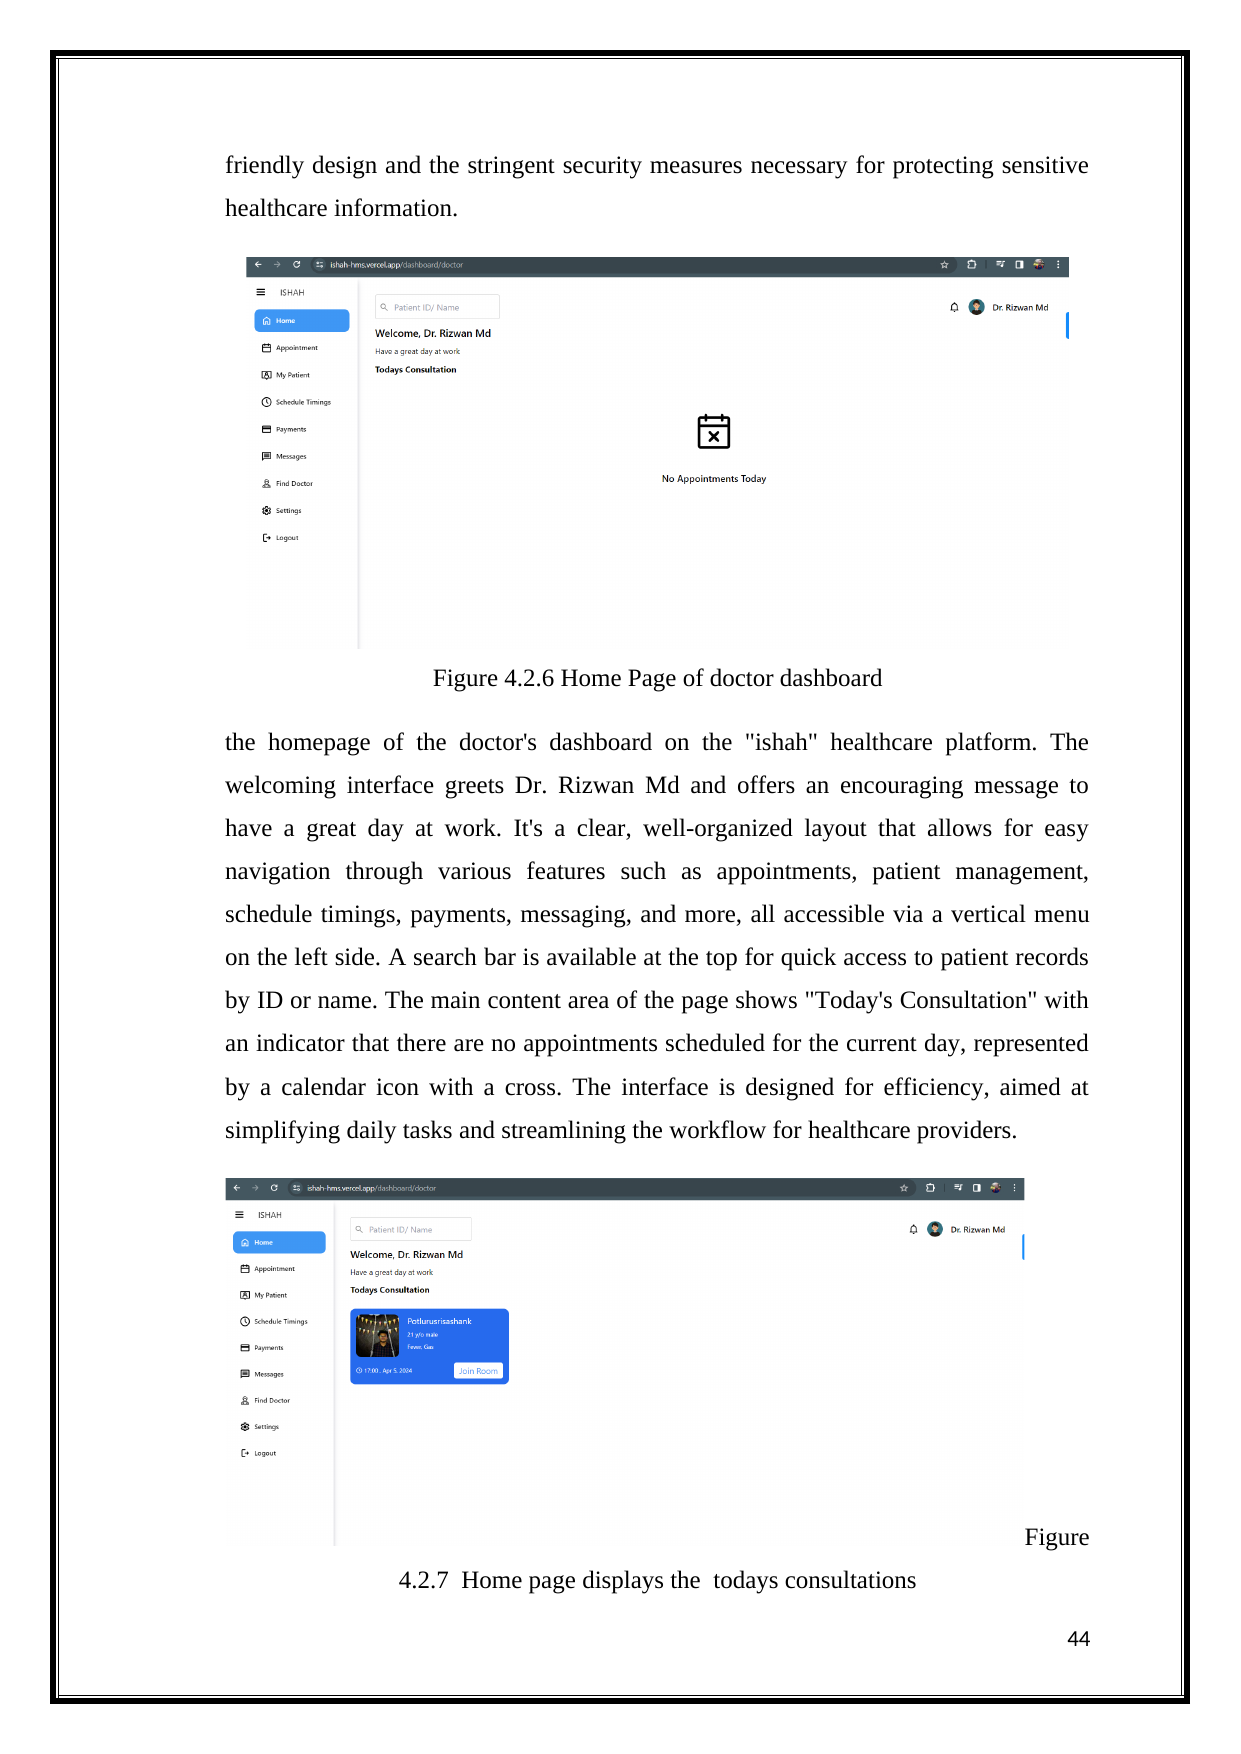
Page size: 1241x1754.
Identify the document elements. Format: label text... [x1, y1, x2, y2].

text the homepage of the doctor's dashboard on the "ishah" healthcare platform. The welcoming interface greets Dr. Rizwan Md and offers an encouraging message to have a great day at work. It's a clear, well-organized layout that allows for easy navigation through various features such as appointments, patient management, schedule timings, payments, messaging, and more, all accessible via a vertical menu on the left side. A search bar is available at the top for quick access to patient records by ID or name. The main content area of the page shows "Today's Consultation" with an indicator that there are no appointments scheduled for the current day, represented by a calendar icon with a cross. The interface is designed for efficiency, aimed at simplifying daily tasks and streamlining the workflow for healthcare providers. [225, 727, 1090, 1143]
picture [246, 257, 1069, 649]
picture [225, 1178, 1025, 1546]
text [225, 150, 1090, 222]
